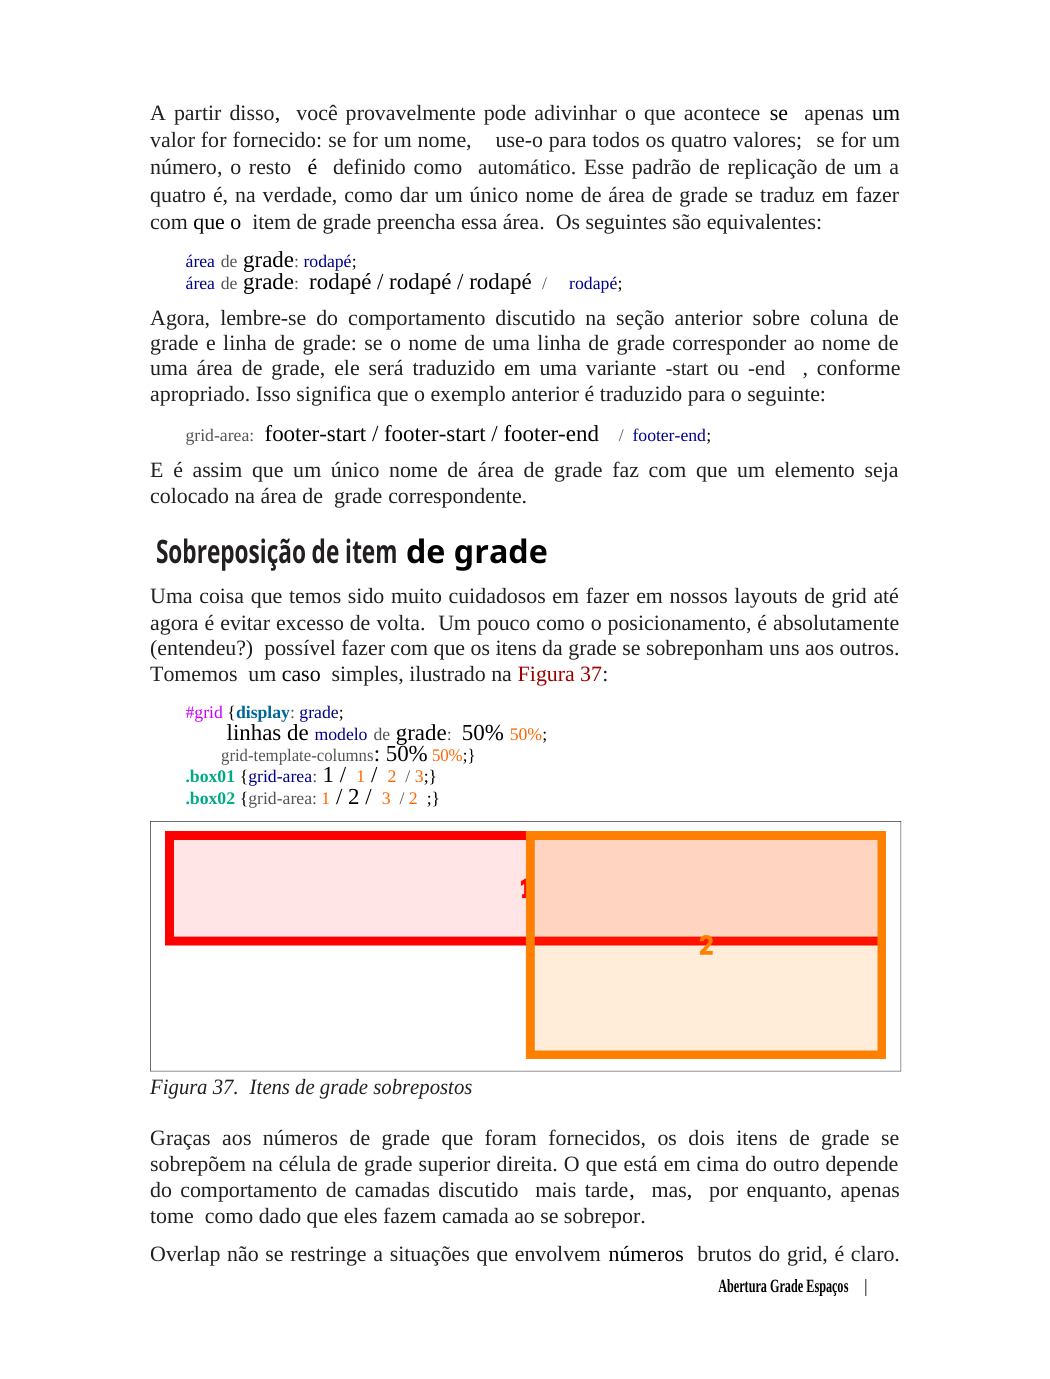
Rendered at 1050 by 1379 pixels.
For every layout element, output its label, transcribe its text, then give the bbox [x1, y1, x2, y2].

picture [165, 831, 886, 1059]
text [150, 1241, 900, 1267]
subtitle Sobreposição de item de grade [150, 529, 989, 573]
text .box02 {grid-area: 1 / 2 / 3 / 2 ;} [185, 787, 989, 809]
text Uma coisa que temos sido muito cuidadosos em fazer em nossos layouts de grid até agora é evitar excesso de volta. Um pouco como o posicionamento, é absolutamente (entendeu?) possível fazer com que os itens da grade se sobreponham uns aos outros. Tomemos um caso simples, ilustrado na Figura 37: [150, 583, 900, 687]
text linhas de modelo de grade: 50% 50%; [221, 723, 989, 744]
text .box01 {grid-area: 1 / 1 / 2 / 3;} [185, 766, 989, 787]
text #grid {display: grade; [185, 701, 989, 723]
text grid-area: footer-start / footer-start / footer-end / footer-end; [185, 420, 989, 447]
text Agora, lembre-se do comportamento discutido na seção anterior sobre coluna de grade e linha de grade: se o nome de uma linha de grade corresponder ao nome de uma área de grade, ele será traduzido em uma variante -start ou -end , conforme apropriado. Isso significa que o exemplo anterior é traduzido para o seguinte: [150, 304, 900, 406]
text E é assim que um único nome de área de grade faz com que um elemento seja colocado na área de grade correspondente. [150, 457, 900, 508]
text área de grade: rodapé; [185, 250, 989, 272]
text grid-template-columns: 50% 50%;} [221, 744, 989, 766]
text A partir disso, você provavelmente pode adivinhar o que acontece se apenas um valor for fornecido: se for um nome, use-o para todos os quatro valores; se for um número, o resto é definido como automático. Esse padrão de replicação de um a quatro é, na verdade, como dar um único nome de área de grade se traduz em fazer com que o item de grade preencha essa área. Os seguintes são equivalentes: [150, 100, 900, 234]
text área de grade: rodapé / rodapé / rodapé / rodapé; [185, 272, 989, 294]
text Graças aos números de grade que foram fornecidos, os dois itens de grade se sobrepõem na célula de grade superior direita. O que está em cima do outro depende do comportamento de camadas discutido mais tarde, mas, por enquanto, apenas tome como dado que eles fazem camada ao se sobrepor. [150, 1125, 900, 1228]
